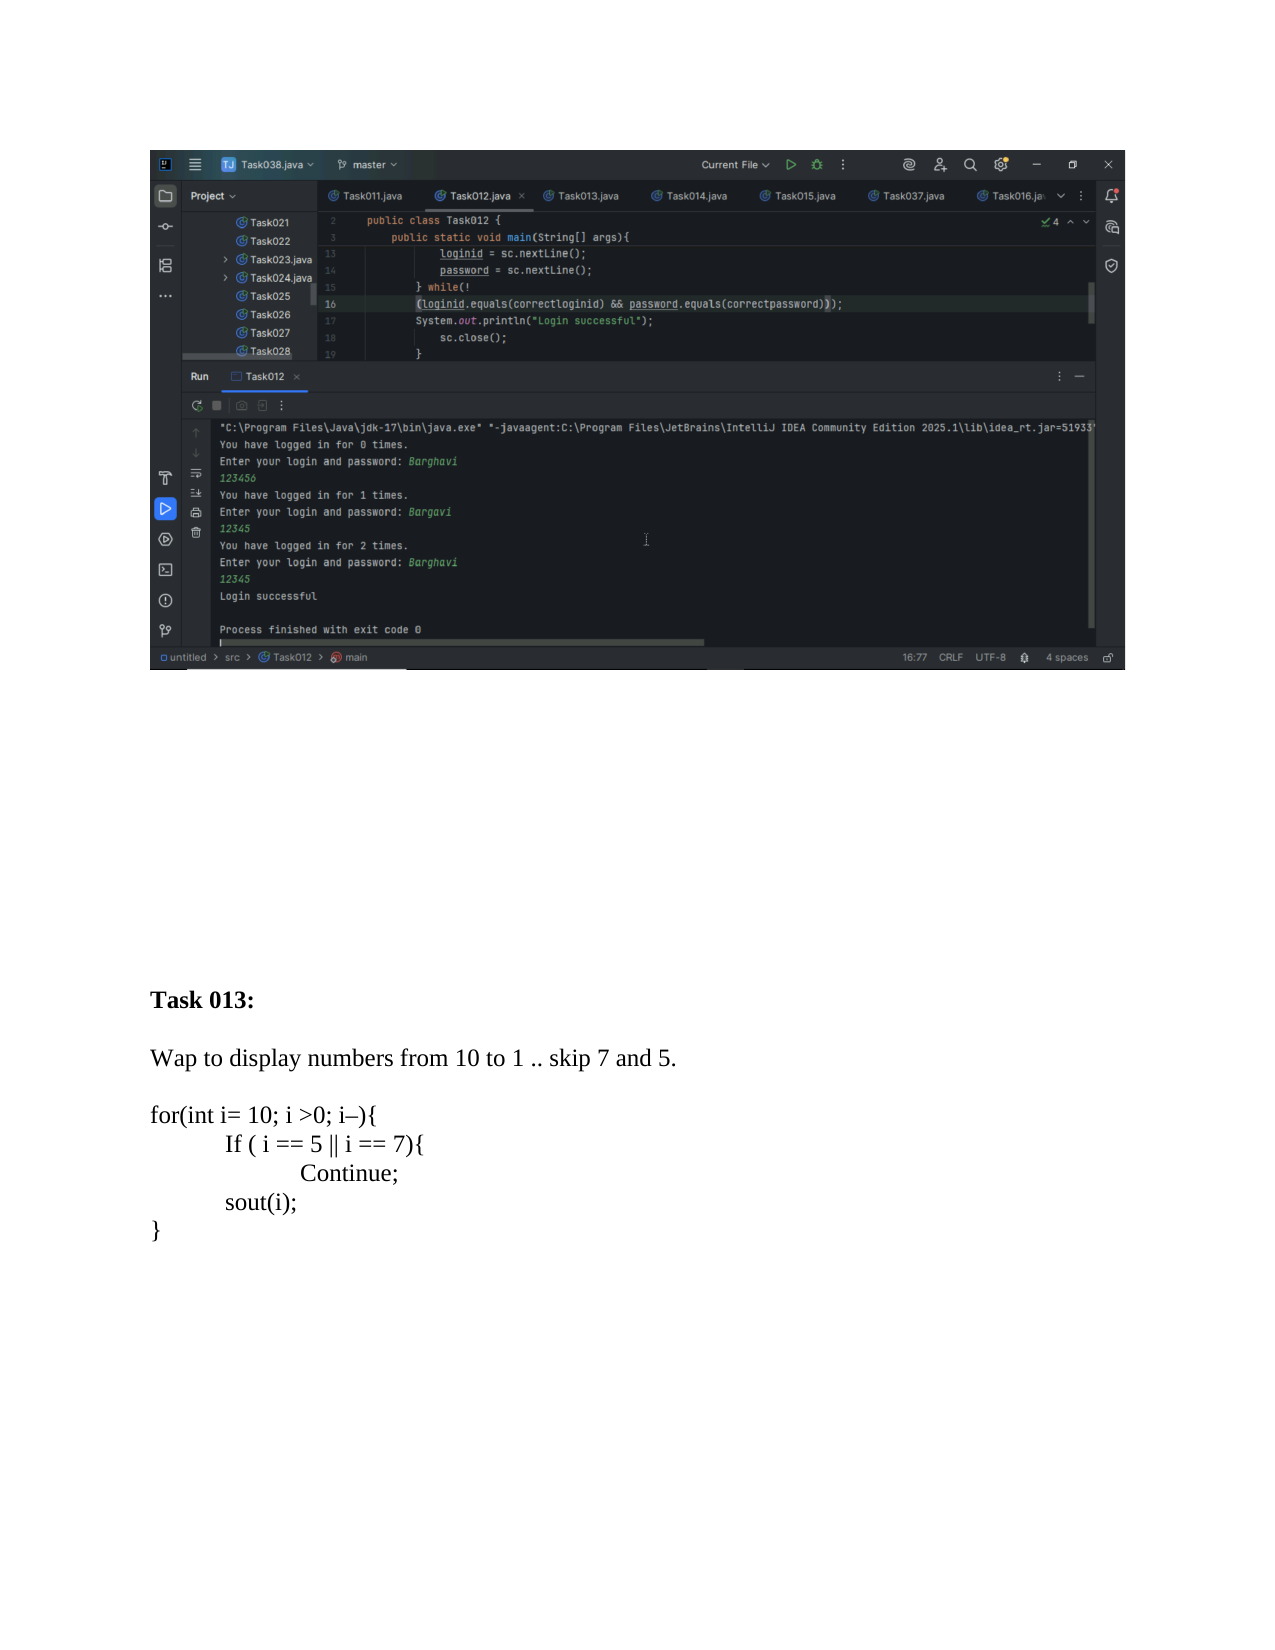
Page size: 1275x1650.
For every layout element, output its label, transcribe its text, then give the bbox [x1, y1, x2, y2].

text } [150, 1216, 1125, 1244]
text Continue; [150, 1158, 1125, 1187]
text If ( i == 5 || i == 7){ [150, 1129, 1125, 1158]
text sout(i); [150, 1187, 1125, 1216]
picture [150, 150, 1125, 670]
text Wap to display numbers from 10 to 1 .. skip 7 and 5. [150, 1043, 1125, 1072]
text Task 013: [150, 986, 1125, 1014]
text for(int i= 10; i >0; i–){ [150, 1101, 1125, 1129]
